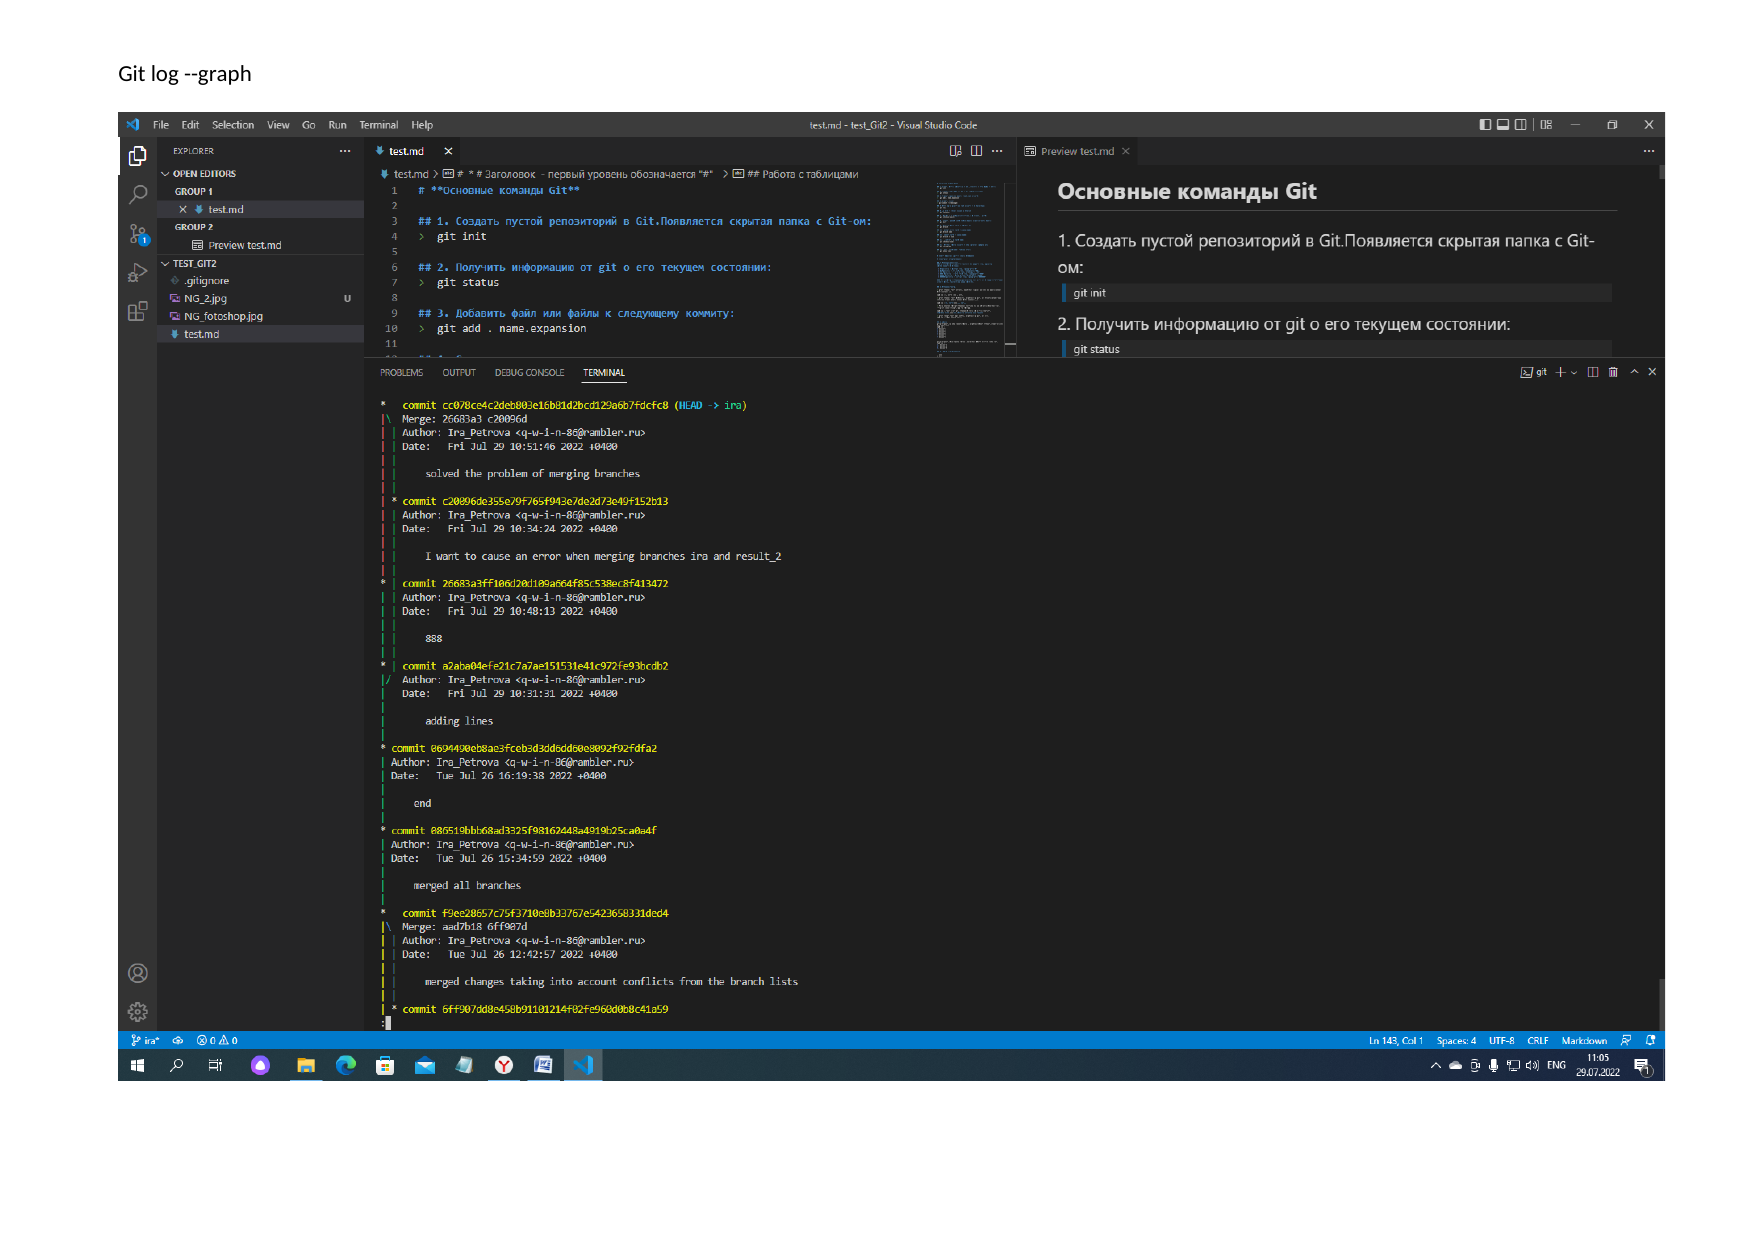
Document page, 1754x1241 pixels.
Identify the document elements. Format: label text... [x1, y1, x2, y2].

text Git log --graph [118, 59, 1636, 87]
picture [118, 112, 1666, 1081]
